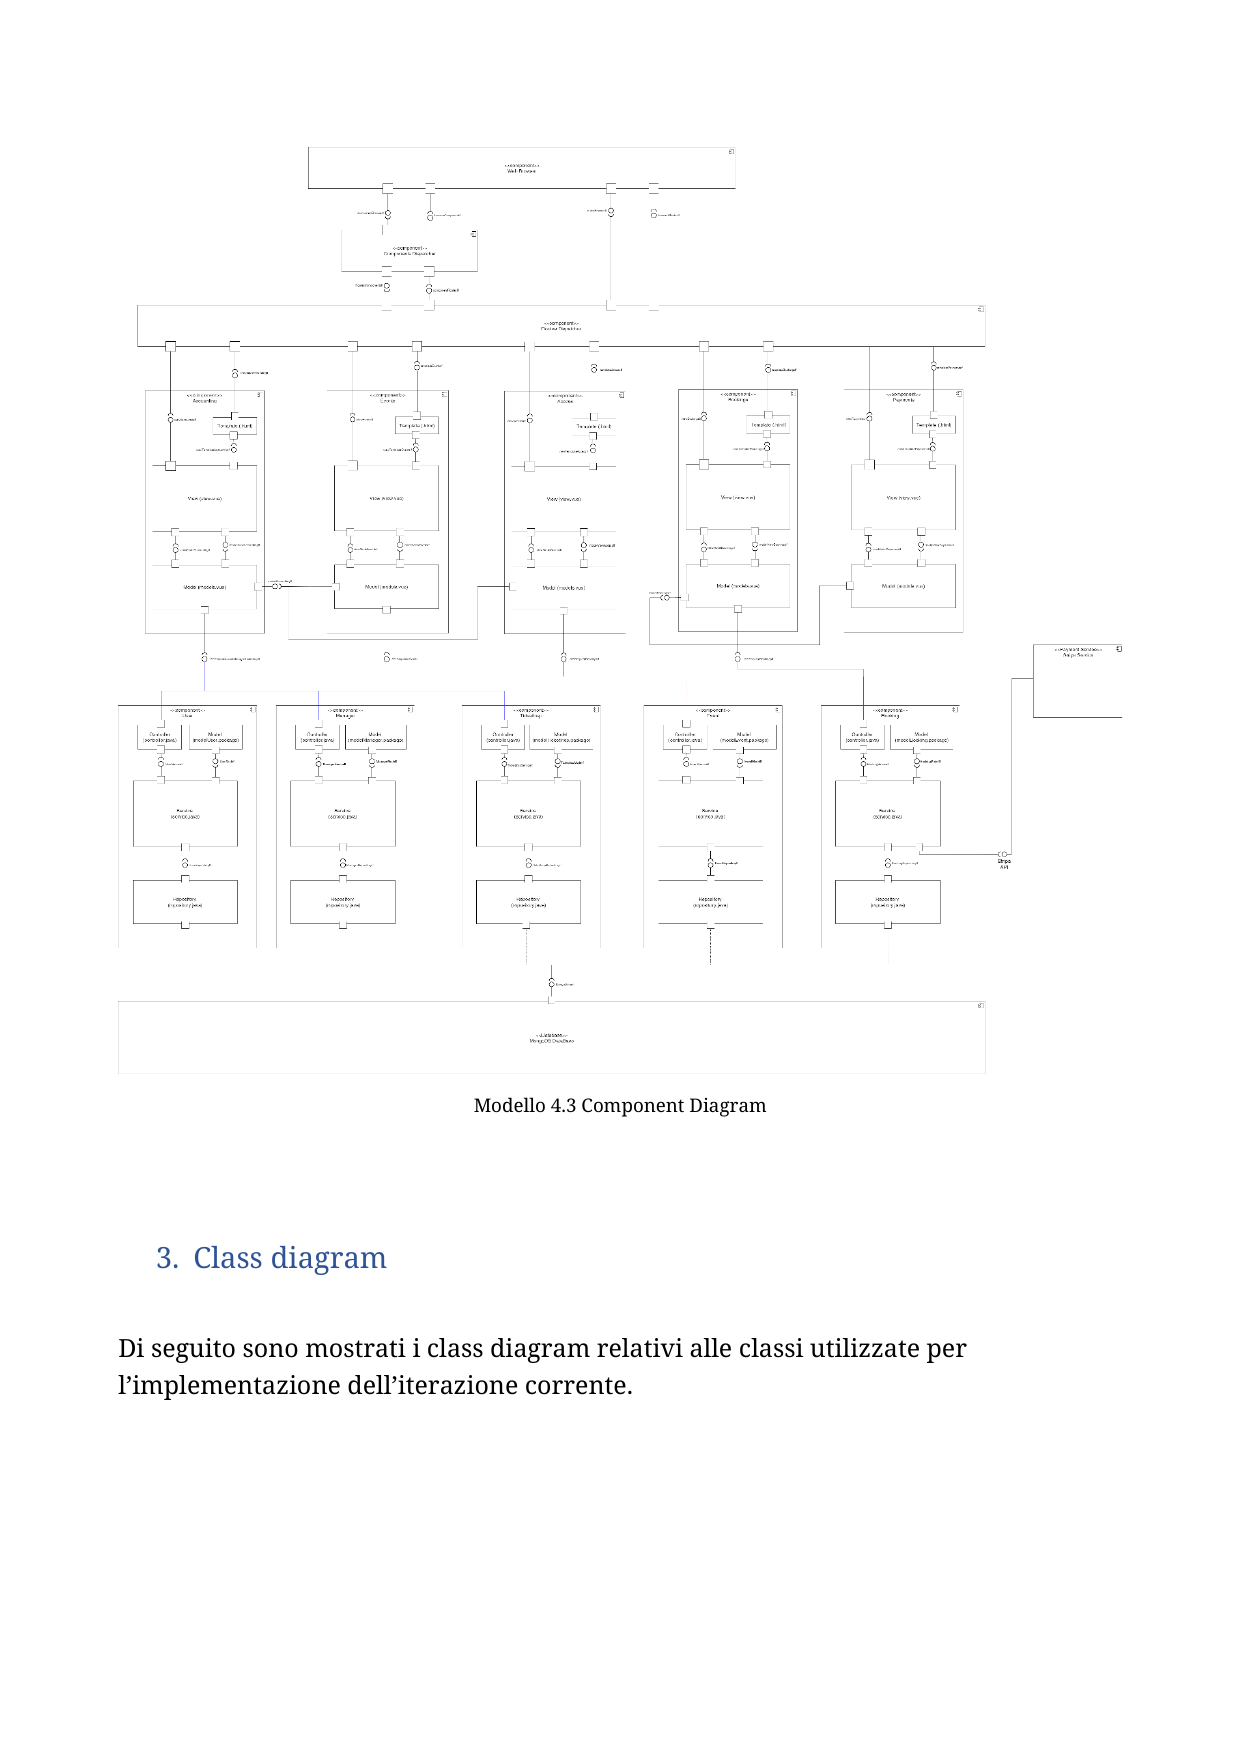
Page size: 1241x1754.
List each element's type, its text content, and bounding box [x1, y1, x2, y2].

text Modello 4.3 Component Diagram [118, 1093, 1122, 1118]
text Di seguito sono mostrati i class diagram relativi alle classi utilizzate per l’implementazione dell’iterazione corrente. [118, 1331, 1122, 1402]
subtitle Class diagram [156, 1238, 1122, 1277]
picture [118, 147, 1123, 1074]
